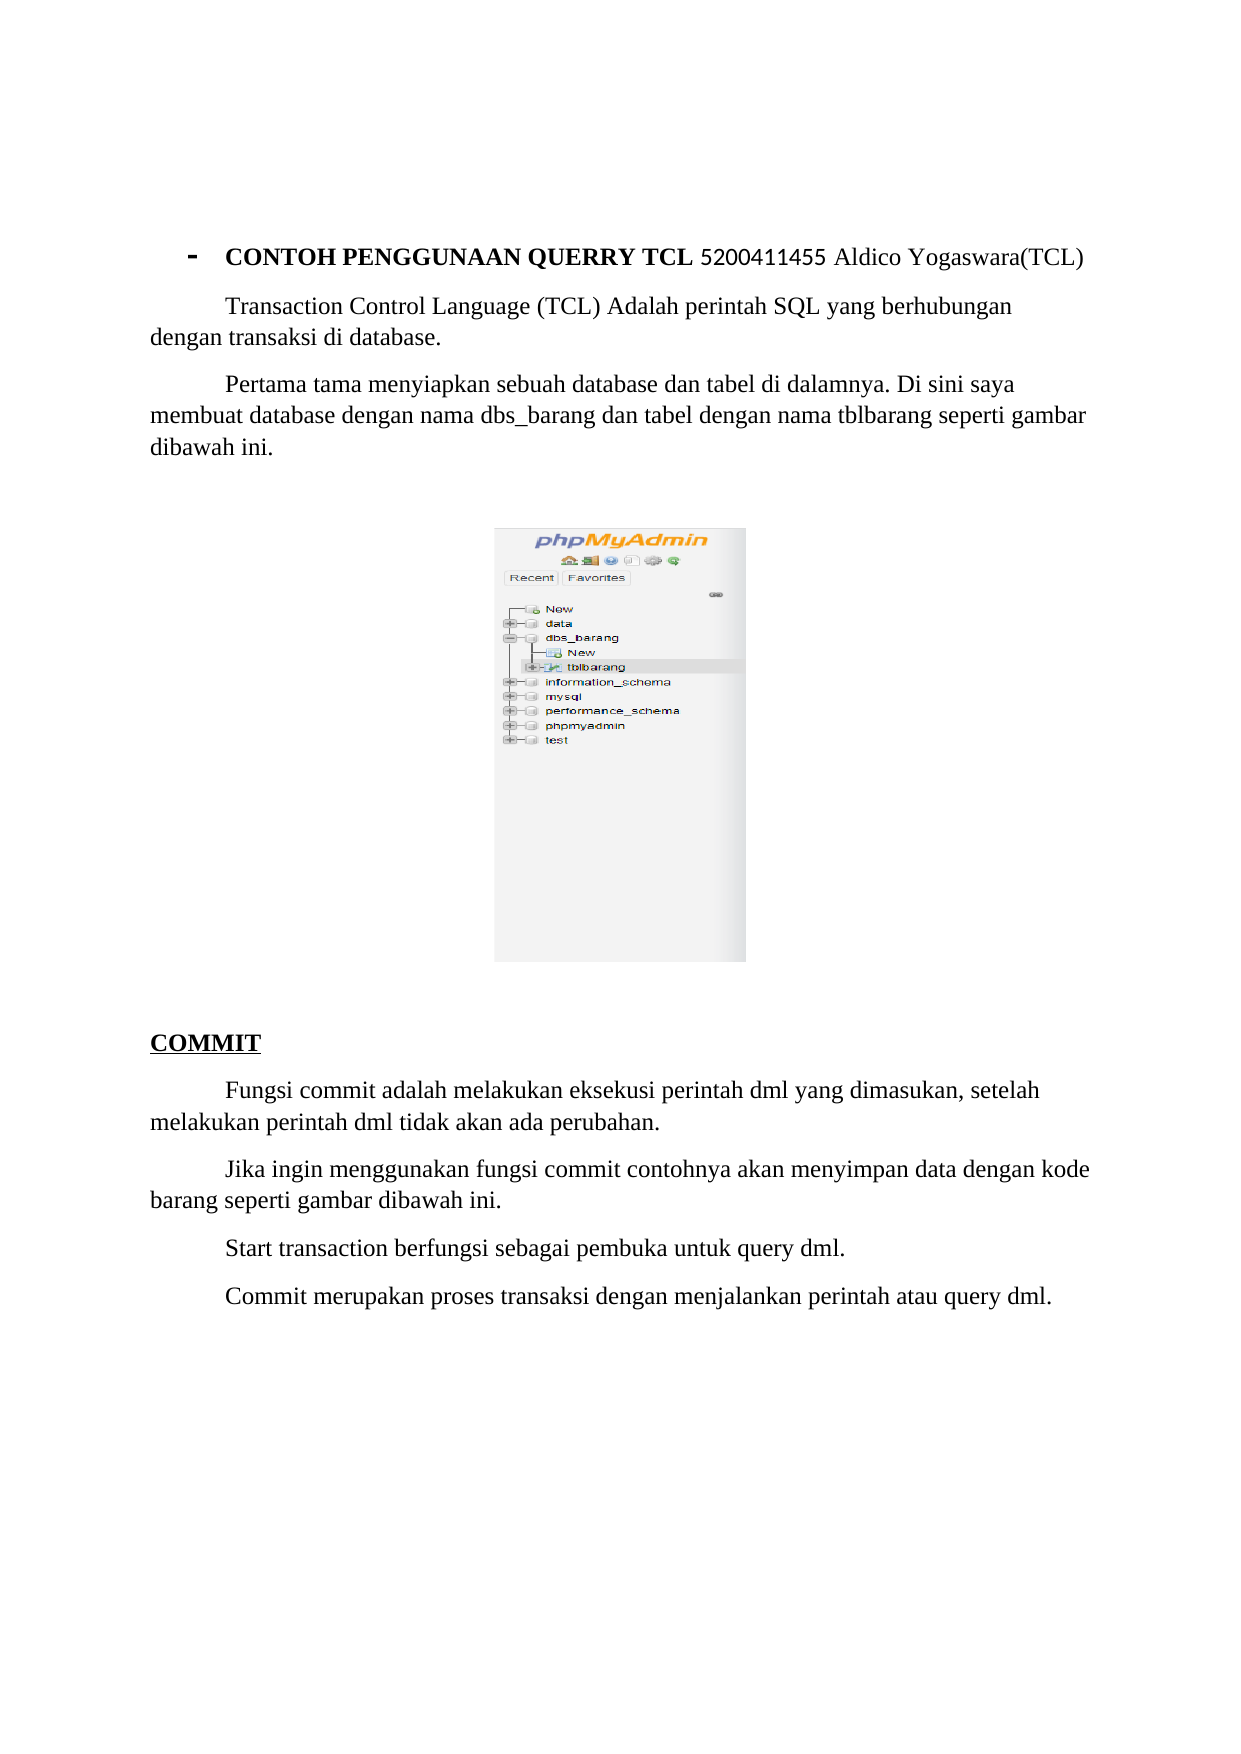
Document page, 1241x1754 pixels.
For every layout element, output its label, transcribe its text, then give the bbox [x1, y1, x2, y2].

text Transaction Control Language (TCL) Adalah perintah SQL yang berhubungan dengan transaksi di database. [150, 291, 1090, 351]
text Pertama tama menyiapkan sebuah database dan tabel di dalamnya. Di sini saya membuat database dengan nama dbs_barang dan tabel dengan nama tblbarang seperti gambar dibawah ini. [150, 369, 1090, 460]
text Start transaction berfungsi sebagai pembuka untuk query dml. [150, 1233, 1090, 1262]
text Commit merupakan proses transaksi dengan menjalankan perintah atau query dml. [150, 1281, 1090, 1309]
list CONTOH PENGGUNAAN QUERRY TCL 5200411455 Aldico Yogaswara(TCL) [187, 241, 1090, 271]
picture [494, 527, 746, 962]
text COMMIT [150, 1028, 1090, 1057]
text Jika ingin menggunakan fungsi commit contohnya akan menyimpan data dengan kode barang seperti gambar dibawah ini. [150, 1154, 1090, 1214]
text Fungsi commit adalah melakukan eksekusi perintah dml yang dimasukan, setelah melakukan perintah dml tidak akan ada perubahan. [150, 1076, 1090, 1135]
